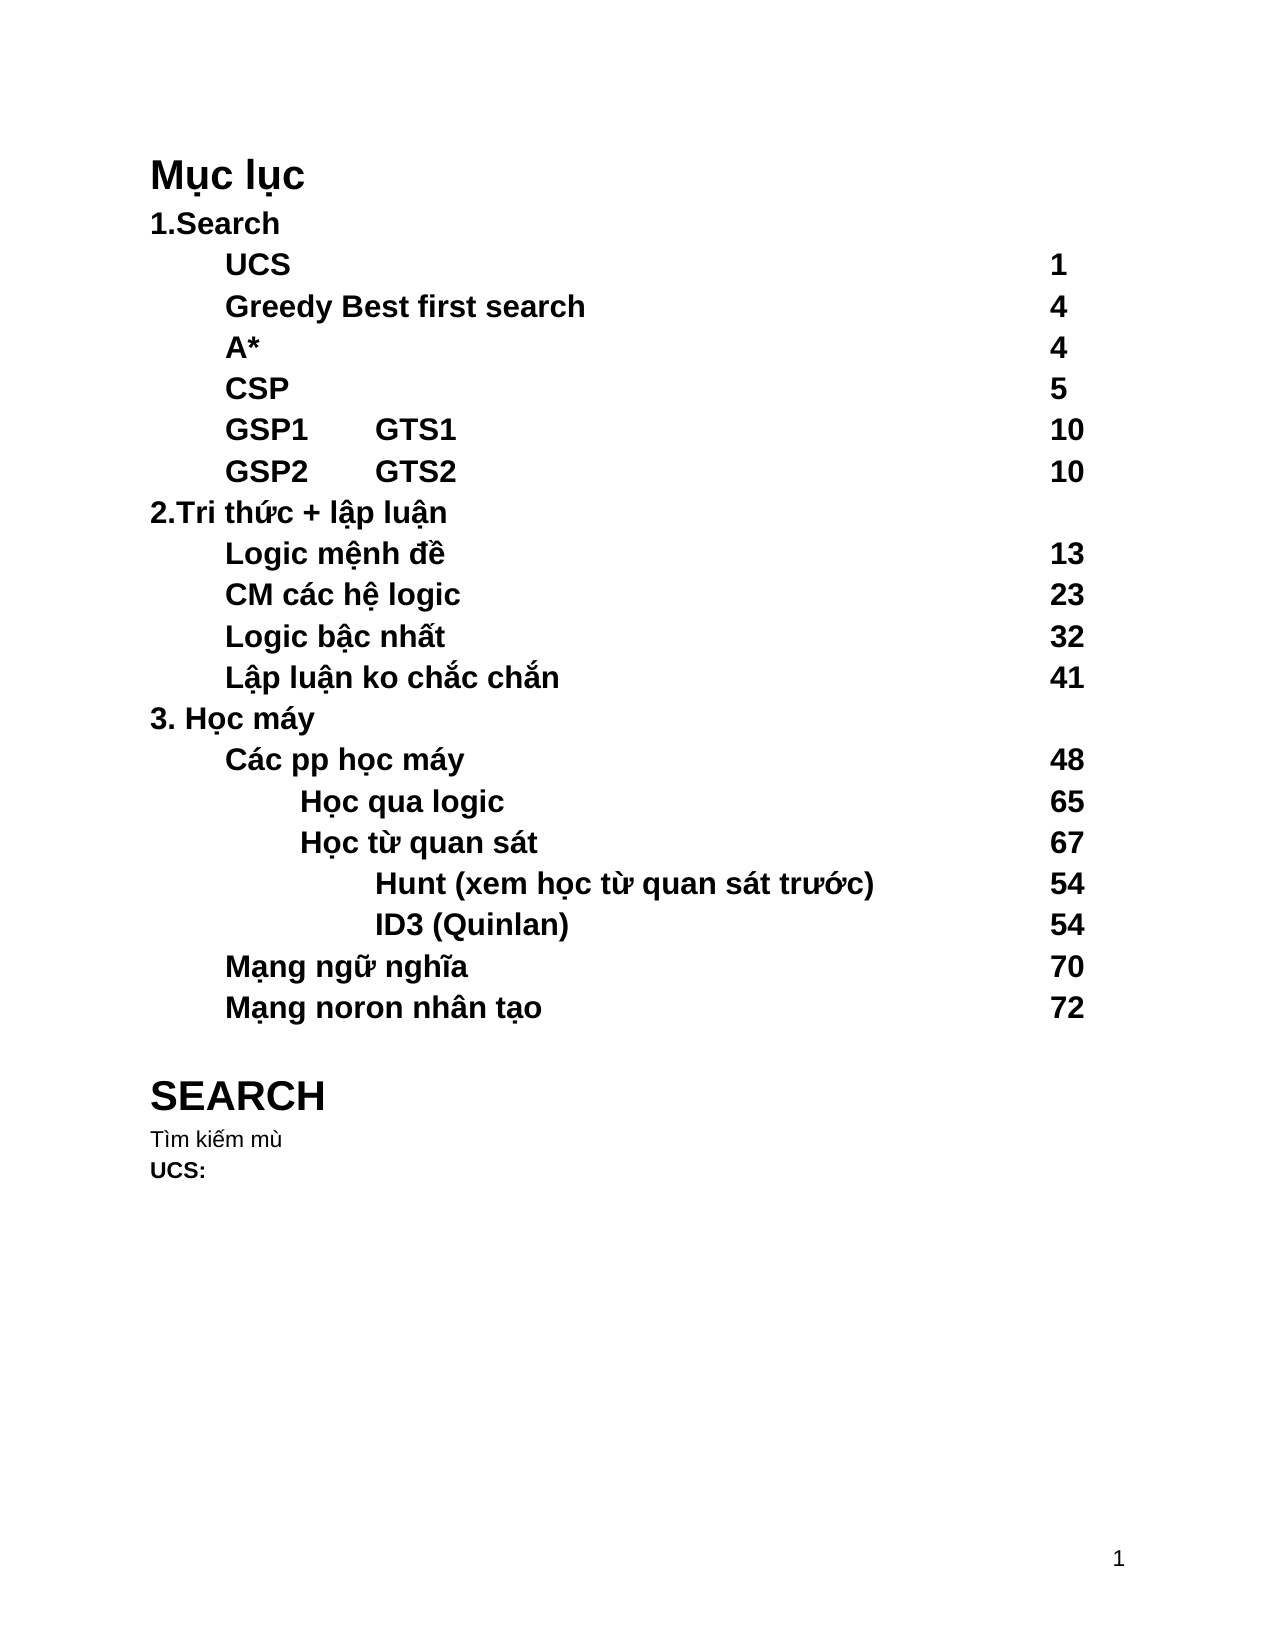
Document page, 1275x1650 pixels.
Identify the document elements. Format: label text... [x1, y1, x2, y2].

text CM các hệ logic 23 [150, 576, 1125, 612]
text Lập luận ko chắc chắn 41 [150, 659, 1125, 695]
text UCS: [150, 1157, 1125, 1183]
text 1.Search [150, 205, 1125, 241]
text GSP1 GTS1 10 [150, 411, 1125, 447]
text CSP 5 [150, 370, 1125, 406]
text UCS 1 Greedy Best first search 4 [150, 246, 1125, 323]
text Logic mệnh đề 13 [150, 535, 1125, 571]
text Các pp học máy 48 [150, 741, 1125, 777]
text GSP2 GTS2 10 [150, 453, 1125, 488]
text SEARCH [150, 1071, 1125, 1119]
text Mạng ngữ nghĩa 70 [150, 948, 1125, 983]
text Học qua logic 65 [225, 783, 1125, 818]
text Mục lục [150, 150, 1125, 198]
text A* 4 [150, 329, 1125, 365]
text Logic bậc nhất 32 [150, 618, 1125, 653]
text ID3 (Quinlan) 54 [300, 906, 1125, 942]
text Học từ quan sát 67 Hunt (xem học từ quan sát trước) 54 [300, 824, 1125, 901]
text Tìm kiếm mù [150, 1126, 1125, 1153]
text Mạng noron nhân tạo 72 [150, 989, 1125, 1025]
text 2.Tri thức + lập luận [150, 494, 1125, 530]
text 3. Học máy [150, 700, 1125, 736]
